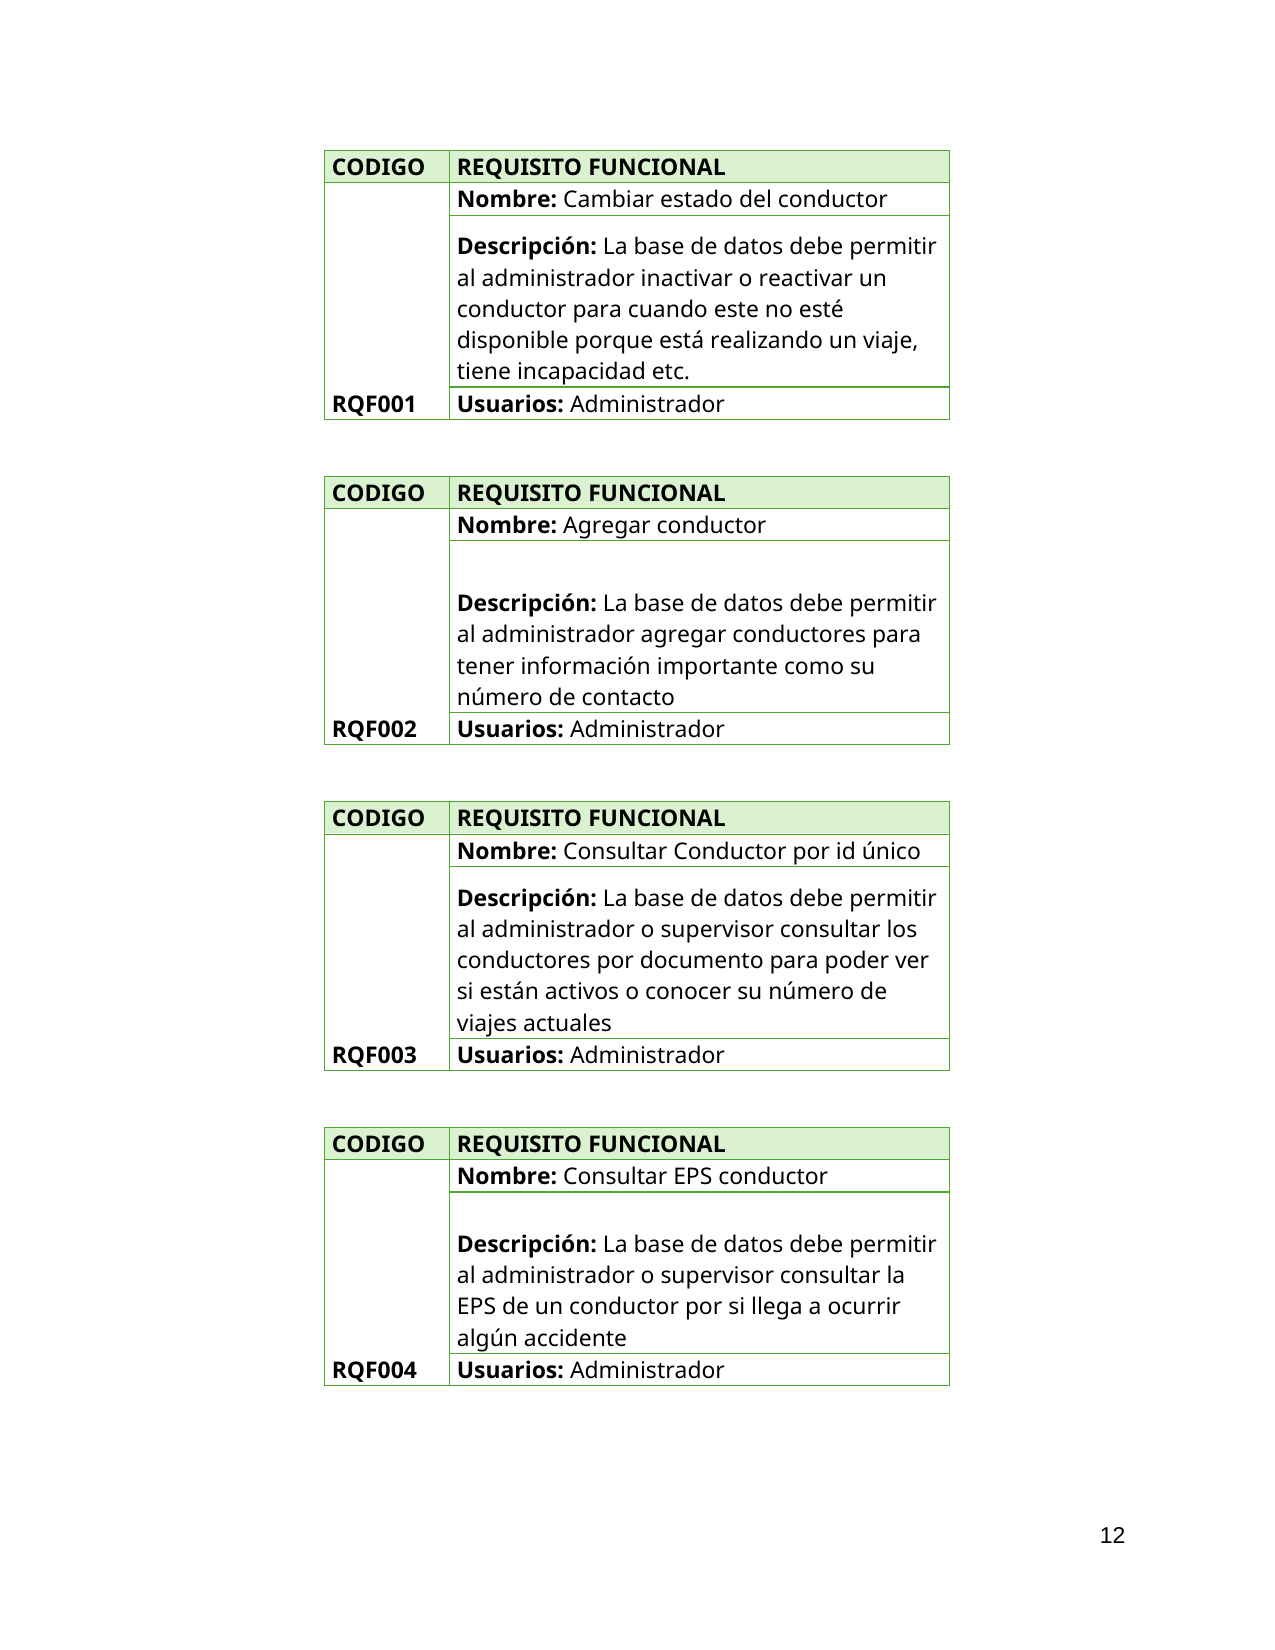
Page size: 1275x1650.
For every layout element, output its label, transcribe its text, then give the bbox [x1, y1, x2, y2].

table_cell Descripción: La base de datos debe permitir al administrador o supervisor consultar la EPS de un conductor por si llega a ocurrir algún accidente [450, 1193, 949, 1353]
table_cell Usuarios: Administrador [450, 713, 949, 744]
table_cell Nombre: Agregar conductor [450, 509, 949, 540]
table_cell RQF004 [325, 1160, 449, 1385]
table_header CODIGO [325, 1128, 449, 1159]
table_header CODIGO [325, 802, 449, 833]
table_cell Nombre: Consultar Conductor por id único [450, 835, 949, 866]
table_header REQUISITO FUNCIONAL [450, 802, 949, 833]
table_cell Nombre: Cambiar estado del conductor [450, 183, 949, 214]
table_cell Descripción: La base de datos debe permitir al administrador agregar conductores para tener información importante como su número de contacto [450, 541, 949, 712]
table_header REQUISITO FUNCIONAL [450, 477, 949, 508]
table_cell Usuarios: Administrador [450, 1354, 949, 1385]
table_cell RQF003 [325, 835, 449, 1070]
table_header REQUISITO FUNCIONAL [450, 1128, 949, 1159]
table_cell Descripción: La base de datos debe permitir al administrador inactivar o reactivar un conductor para cuando este no esté disponible porque está realizando un viaje, tiene incapacidad etc. [450, 216, 949, 386]
table_cell Usuarios: Administrador [450, 388, 949, 419]
table_header REQUISITO FUNCIONAL [450, 151, 949, 182]
table_header CODIGO [325, 151, 449, 182]
table_cell Nombre: Consultar EPS conductor [450, 1160, 949, 1191]
table_cell RQF001 [325, 183, 449, 419]
table_cell Usuarios: Administrador [450, 1039, 949, 1070]
table_header CODIGO [325, 477, 449, 508]
table_cell RQF002 [325, 509, 449, 744]
table_cell Descripción: La base de datos debe permitir al administrador o supervisor consultar los conductores por documento para poder ver si están activos o conocer su número de viajes actuales [450, 867, 949, 1038]
